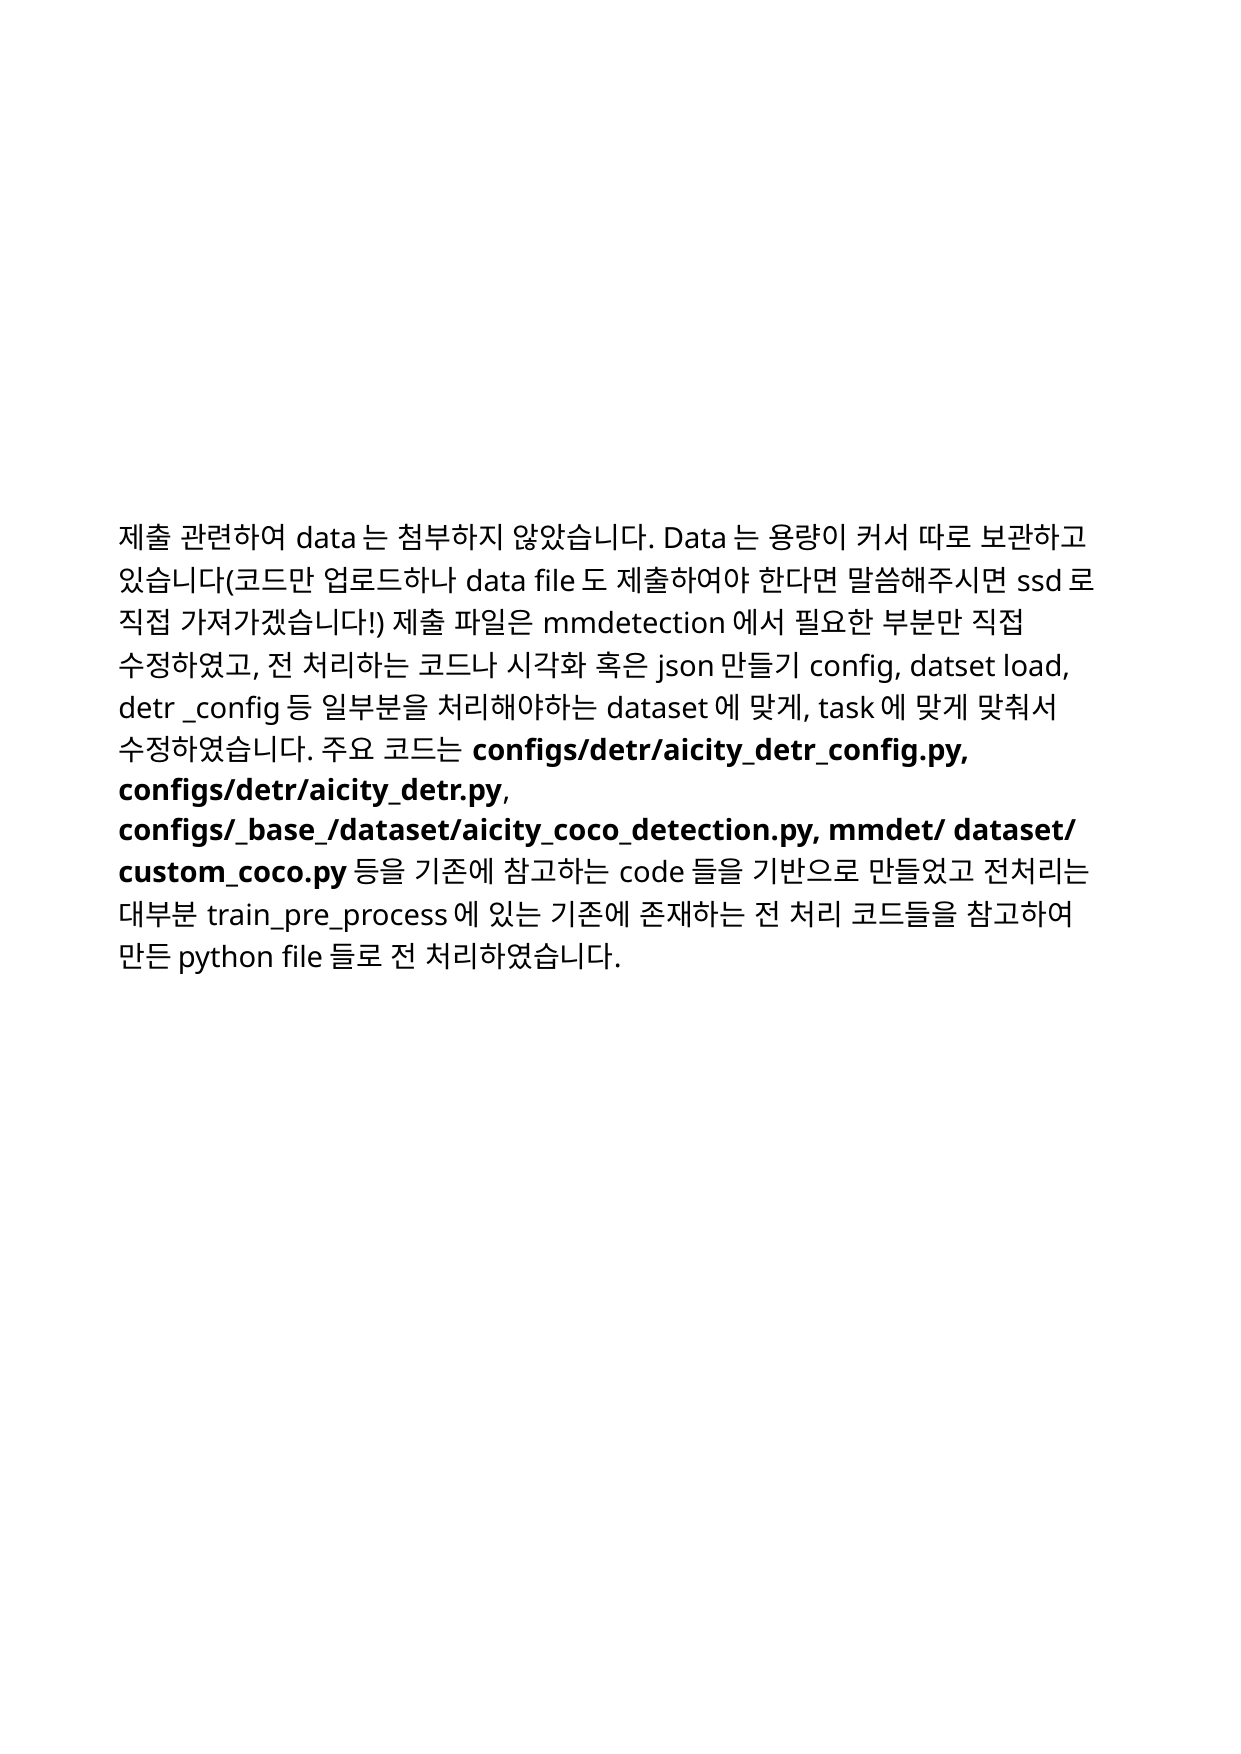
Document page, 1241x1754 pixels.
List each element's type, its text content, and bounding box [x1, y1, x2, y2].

text 제출 관련하여 data는 첨부하지 않았습니다. Data는 용량이 커서 따로 보관하고 있습니다(코드만 업로드하나 data file도 제출하여야 한다면 말씀해주시면 ssd로 직접 가져가겠습니다!) 제출 파일은 mmdetection에서 필요한 부분만 직접 수정하였고, 전 처리하는 코드나 시각화 혹은 json만들기 config, datset load, detr _config등 일부분을 처리해야하는 dataset에 맞게, task에 맞게 맞춰서 수정하였습니다. 주요 코드는 configs/detr/aicity_detr_config.py, configs/detr/aicity_detr.py, configs/_base_/dataset/aicity_coco_detection.py, mmdet/ dataset/ custom_coco.py등을 기존에 참고하는 code들을 기반으로 만들었고 전처리는 대부분 train_pre_process에 있는 기존에 존재하는 전 처리 코드들을 참고하여 만든python file들로 전 처리하였습니다. [118, 515, 1122, 976]
